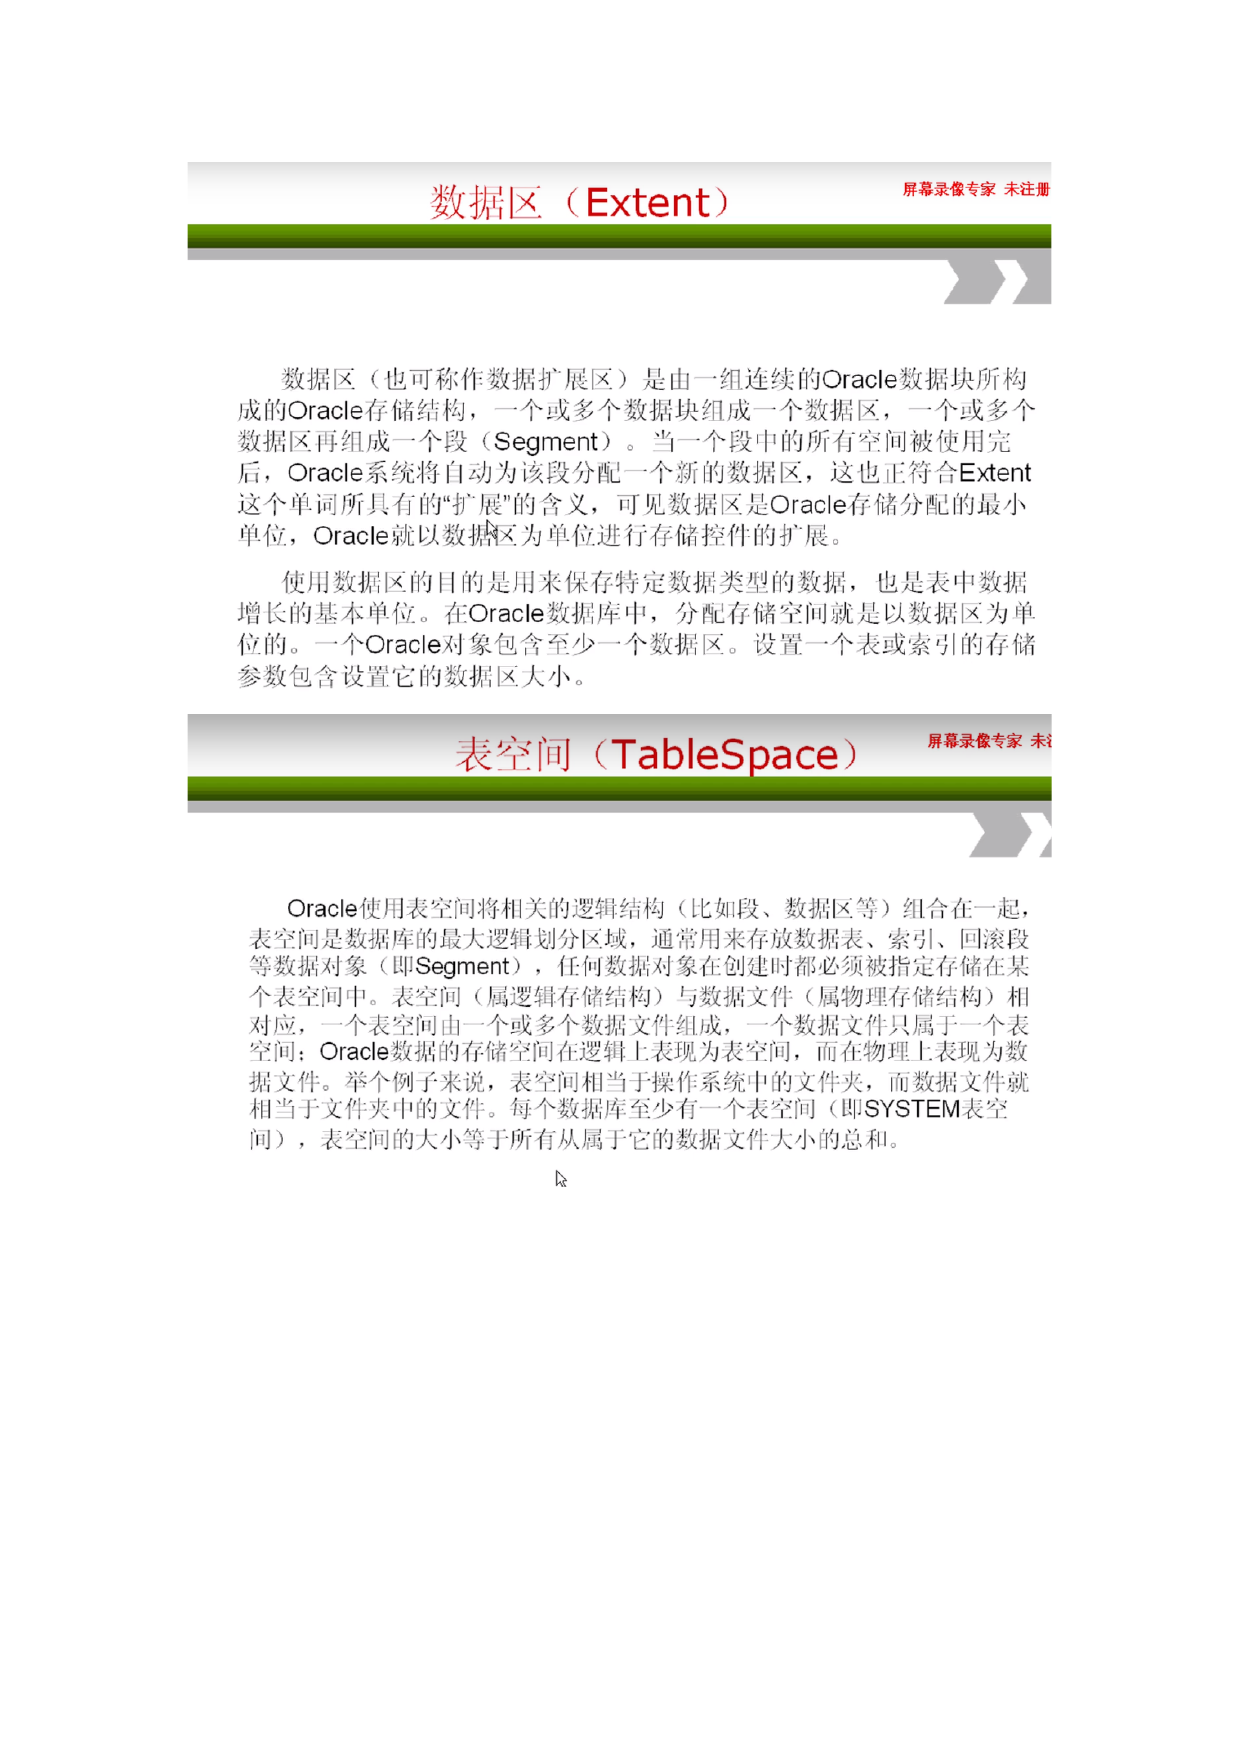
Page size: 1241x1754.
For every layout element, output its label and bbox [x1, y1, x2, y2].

picture [187, 714, 1052, 1187]
picture [187, 162, 1052, 698]
